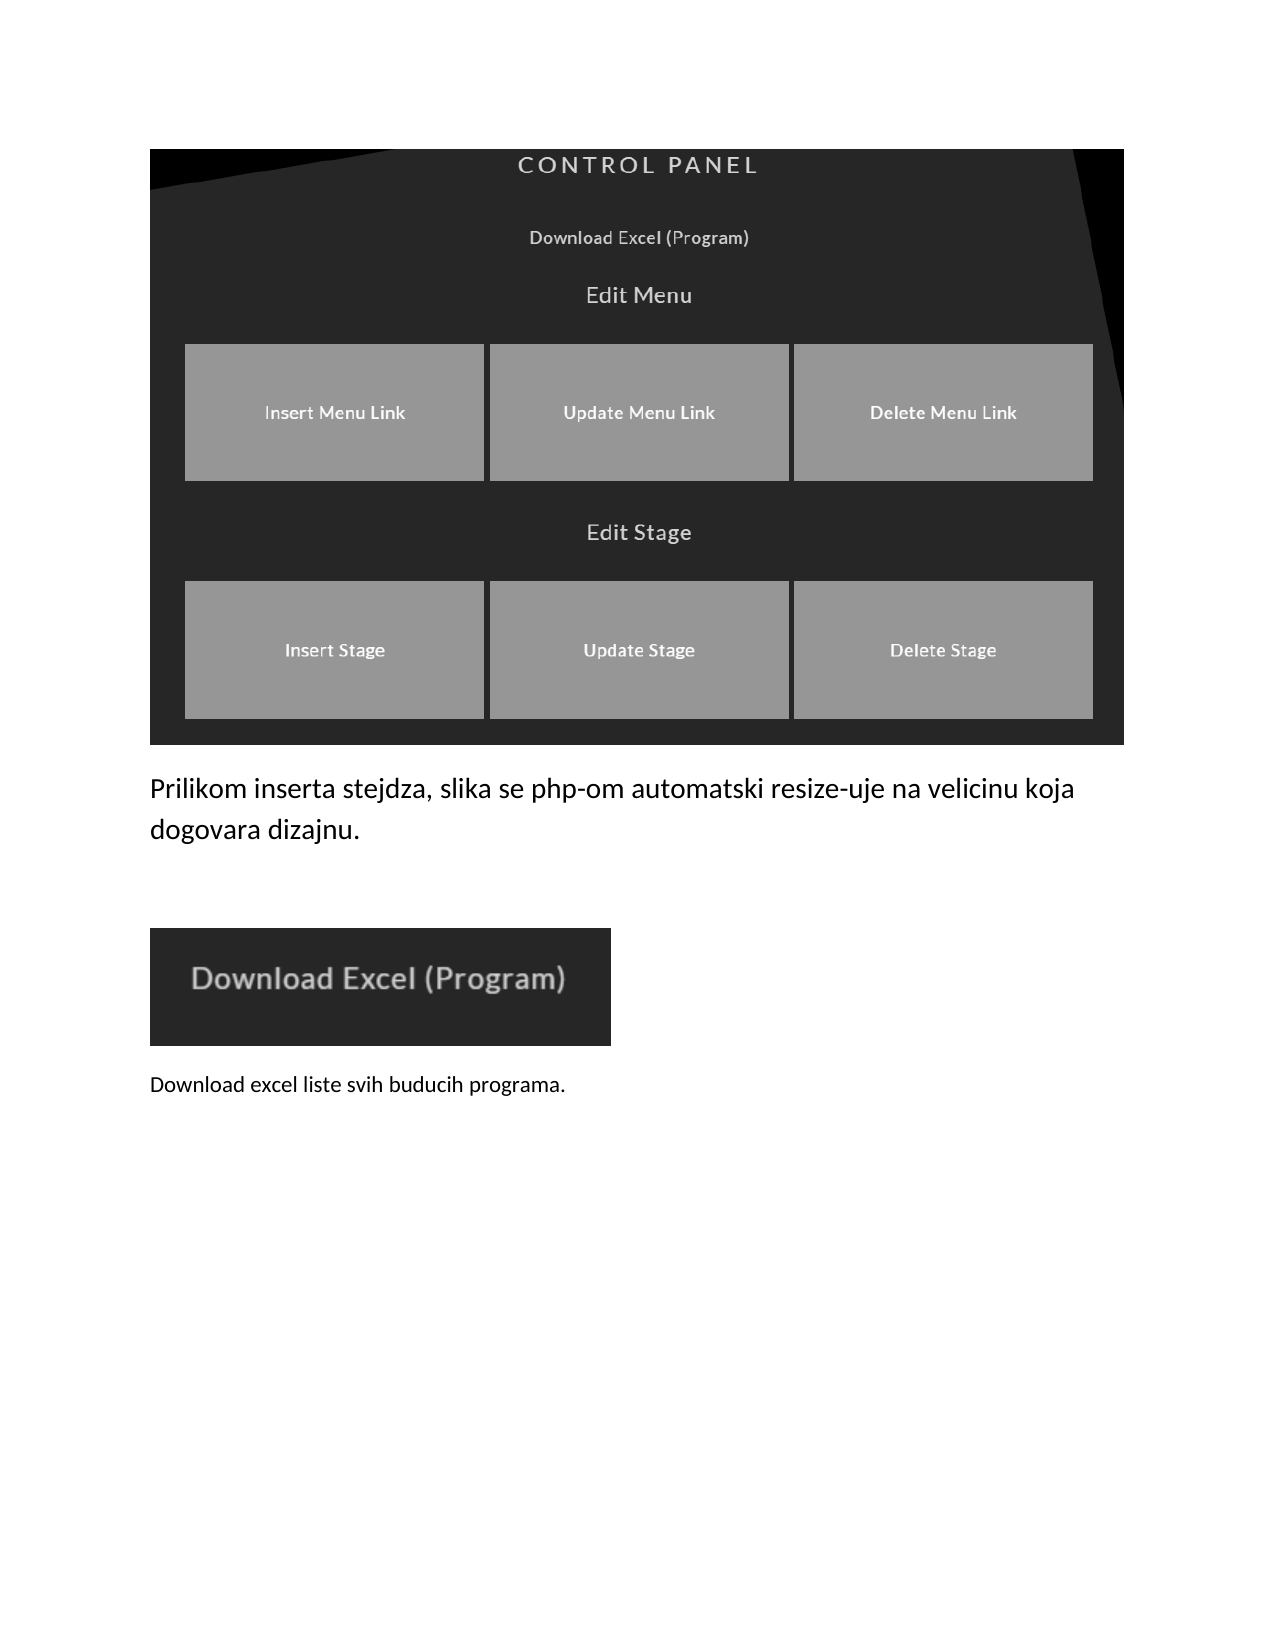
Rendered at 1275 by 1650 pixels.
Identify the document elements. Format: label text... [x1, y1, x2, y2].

picture [150, 928, 611, 1046]
text Download excel liste svih buducih programa. [150, 1070, 1125, 1098]
text Prilikom inserta stejdza, slika se php-om automatski resize-uje na velicinu koja dogovara dizajnu. [150, 770, 1125, 846]
picture [150, 149, 1124, 745]
